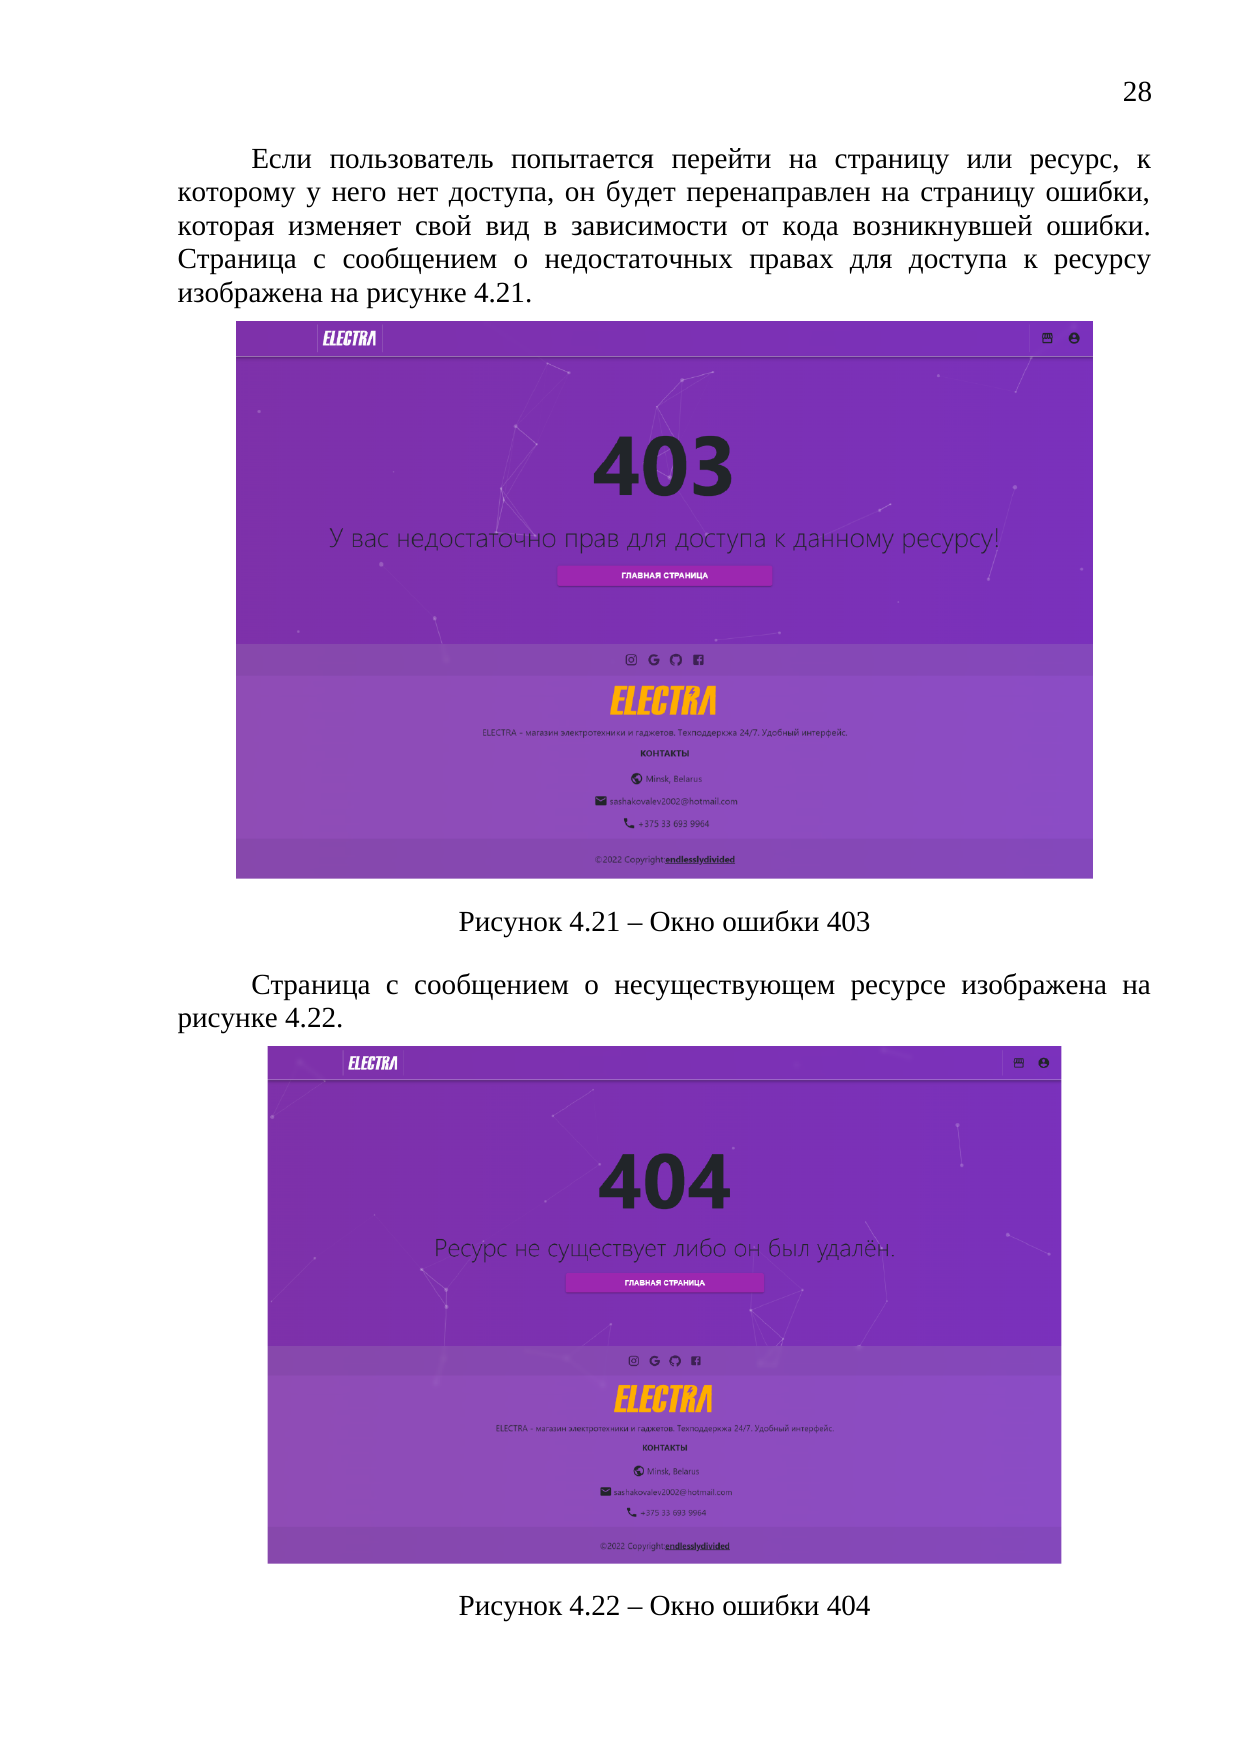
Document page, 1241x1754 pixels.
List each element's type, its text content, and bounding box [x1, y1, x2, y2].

text Рисунок 4.21 – Окно ошибки 403 [177, 904, 1152, 938]
picture [267, 1046, 1062, 1564]
text Если пользователь попытается перейти на страницу или ресурс, к которому у него нет доступа, он будет перенаправлен на страницу ошибки, которая изменяет свой вид в зависимости от кода возникнувшей ошибки. Страница с сообщением о недостаточных правах для доступа к ресурсу изображена на рисунке 4.21. [177, 141, 1152, 308]
text Рисунок 4.22 – Окно ошибки 404 [177, 1588, 1152, 1622]
picture [236, 321, 1093, 879]
text Страница с сообщением о несуществующем ресурсе изображена на рисунке 4.22. [177, 967, 1152, 1034]
